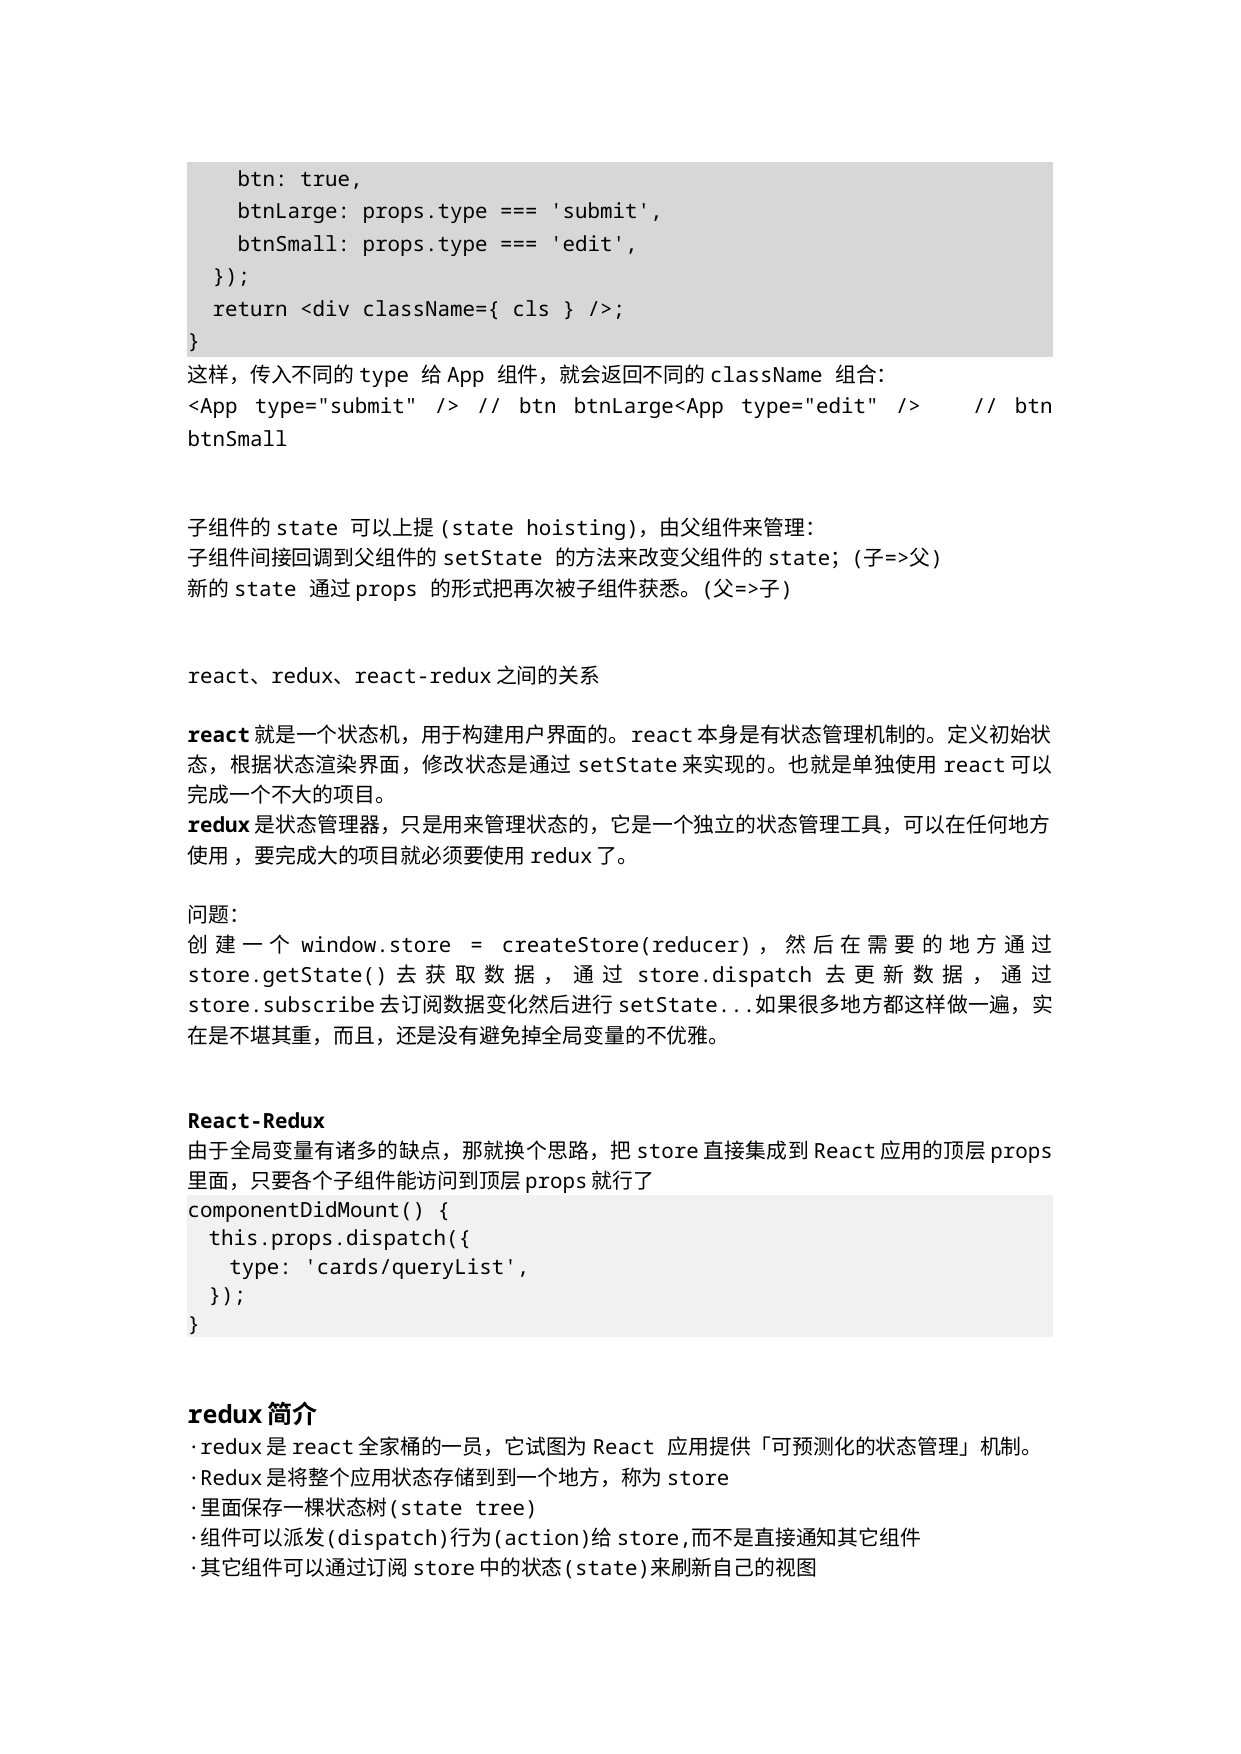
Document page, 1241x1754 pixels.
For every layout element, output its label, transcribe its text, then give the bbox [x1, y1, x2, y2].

text <App type="submit" /> // btn btnLarge<App type="edit" /> // btn btnSmall [187, 389, 1053, 454]
text react就是一个状态机，用于构建用户界面的。react本身是有状态管理机制的。定义初始状态，根据状态渲染界面，修改状态是通过setState来实现的。也就是单独使用react可以完成一个不大的项目。 [187, 718, 1053, 809]
text btnSmall: props.type === 'edit', [187, 227, 1053, 259]
text redux是状态管理器，只是用来管理状态的，它是一个独立的状态管理工具，可以在任何地方使用 ，要完成大的项目就必须要使用redux了。 [187, 809, 1053, 869]
text btn: true, [187, 162, 1053, 194]
text React-Redux [187, 1106, 1053, 1134]
text }); [187, 1280, 1053, 1309]
text ·Redux是将整个应用状态存储到到一个地方，称为store [187, 1461, 1053, 1491]
text 这样，传入不同的 type 给 App 组件，就会返回不同的 className 组合： [187, 357, 1053, 389]
text ·redux是react全家桶的一员，它试图为 React 应用提供「可预测化的状态管理」机制。 [187, 1430, 1053, 1461]
text ·组件可以派发(dispatch)行为(action)给store,而不是直接通知其它组件 [187, 1521, 1053, 1552]
text this.props.dispatch({ [187, 1223, 1053, 1252]
text react、redux、react-redux之间的关系 [187, 659, 1053, 689]
text 子组件间接回调到父组件的 setState 的方法来改变父组件的 state；(子=>父) [187, 542, 1053, 572]
text } [187, 324, 1053, 357]
text 子组件的 state 可以上提 (state hoisting)，由父组件来管理： [187, 511, 1053, 542]
text return <div className={ cls } />; [187, 292, 1053, 324]
text 创建一个window.store = createStore(reducer)，然后在需要的地方通过store.getState()去获取数据，通过store.dispatch去更新数据，通过store.subscribe去订阅数据变化然后进行setState...如果很多地方都这样做一遍，实在是不堪其重，而且，还是没有避免掉全局变量的不优雅。 [187, 928, 1053, 1049]
text ·里面保存一棵状态树(state tree) [187, 1491, 1053, 1521]
text componentDidMount() { [187, 1195, 1053, 1223]
text 由于全局变量有诸多的缺点，那就换个思路，把store直接集成到React应用的顶层props里面，只要各个子组件能访问到顶层props就行了 [187, 1134, 1053, 1195]
text redux简介 [187, 1394, 1053, 1430]
text type: 'cards/queryList', [187, 1252, 1053, 1280]
text } [187, 1309, 1053, 1337]
text }); [187, 259, 1053, 292]
text btnLarge: props.type === 'submit', [187, 194, 1053, 227]
text 新的 state 通过 props 的形式把再次被子组件获悉。(父=>子) [187, 572, 1053, 602]
text ·其它组件可以通过订阅store中的状态(state)来刷新自己的视图 [187, 1552, 1053, 1582]
text 问题： [187, 898, 1053, 928]
